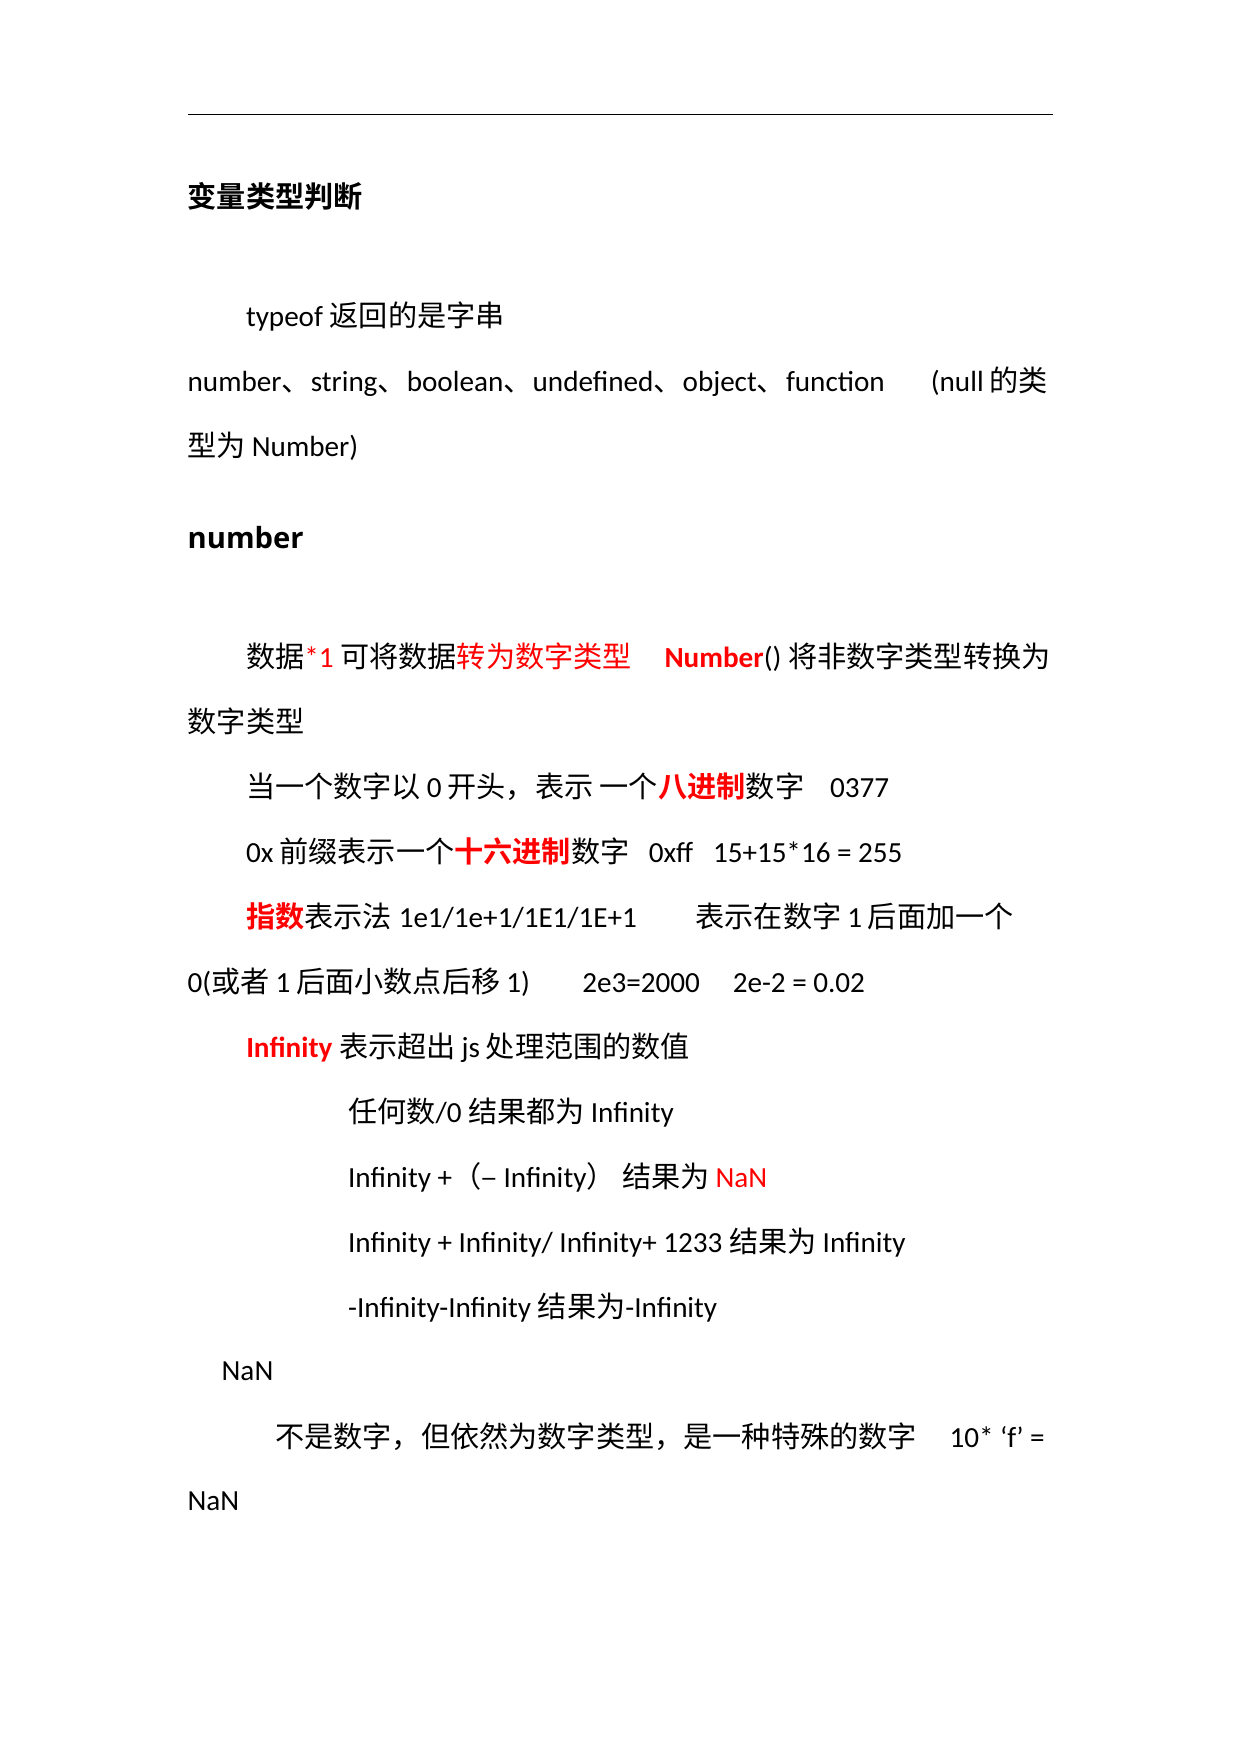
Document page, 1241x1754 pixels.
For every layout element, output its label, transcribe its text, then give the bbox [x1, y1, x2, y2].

text 0x前缀表示一个十六进制数字 0xff 15+15*16 = 255 [187, 817, 1053, 882]
text 任何数/0 结果都为Infinity [187, 1077, 1053, 1142]
text typeof 返回的是字串 number、string、boolean、undefined、object、function (null的类型为Number) [187, 281, 1053, 476]
text 数据*1 可将数据转为数字类型 Number() 将非数字类型转换为数字类型 [187, 622, 1053, 752]
text Infinity + Infinity/ Infinity+ 1233 结果为Infinity [187, 1207, 1053, 1272]
subtitle number [187, 505, 1053, 570]
text NaN [187, 1337, 1053, 1402]
text -Infinity-Infinity 结果为-Infinity [187, 1272, 1053, 1337]
text 当一个数字以0开头，表示 一个八进制数字 0377 [187, 752, 1053, 817]
text 不是数字，但依然为数字类型，是一种特殊的数字 10* ‘f’ = NaN [187, 1402, 1053, 1532]
text Infinity +（– Infinity） 结果为NaN [187, 1142, 1053, 1207]
text 指数表示法 1e1/1e+1/1E1/1E+1 表示在数字1后面加一个0(或者1后面小数点后移1) 2e3=2000 2e-2 = 0.02 [187, 882, 1053, 1012]
text Infinity 表示超出js处理范围的数值 [187, 1012, 1053, 1077]
subtitle 变量类型判断 [187, 162, 1053, 227]
